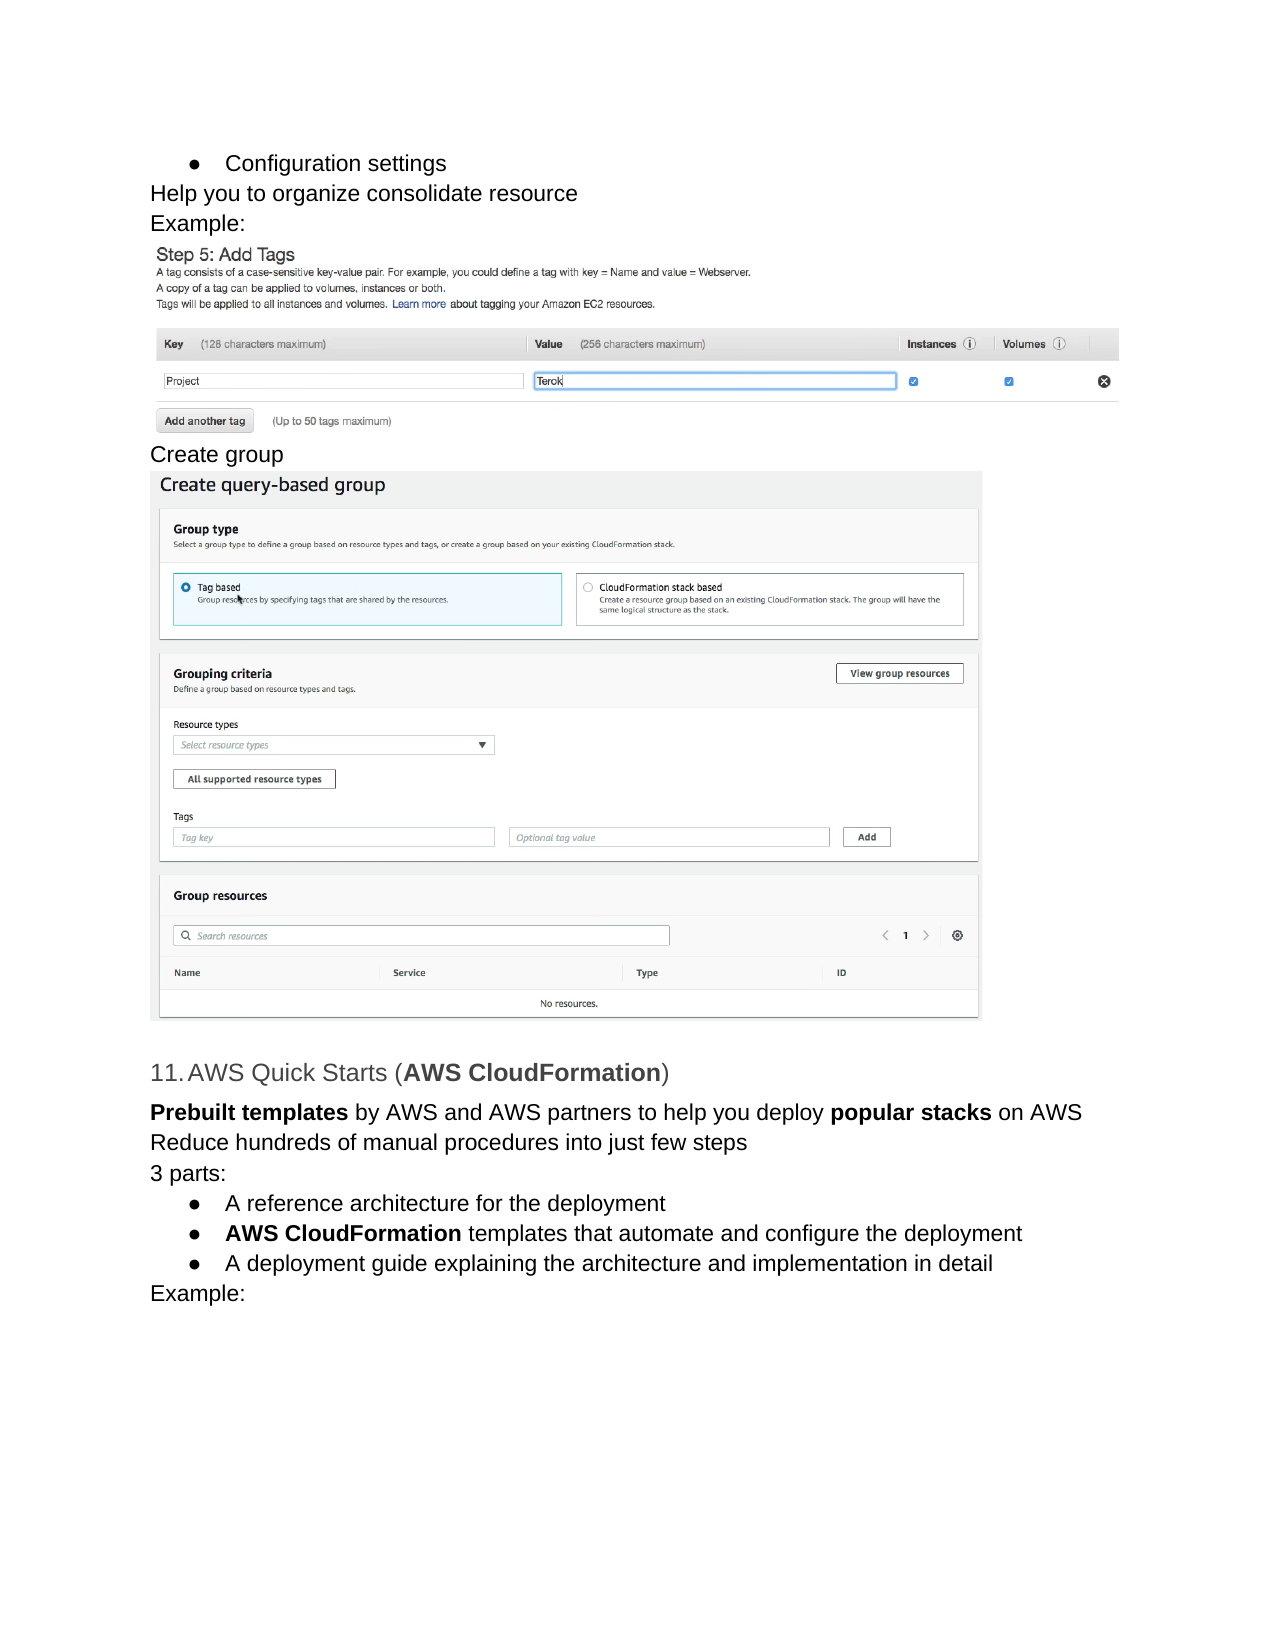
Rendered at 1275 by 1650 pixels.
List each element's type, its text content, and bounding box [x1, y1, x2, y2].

text Example: [150, 210, 1125, 237]
list A reference architecture for the deployment [187, 1190, 1125, 1216]
text Reduce hundreds of manual procedures into just few steps [150, 1129, 1125, 1156]
list A deployment guide explaining the architecture and implementation in detail [187, 1250, 1125, 1276]
picture [150, 471, 983, 1021]
text 3 parts: [150, 1159, 1125, 1186]
picture [150, 240, 1125, 438]
text Create group [150, 441, 1125, 468]
list Configuration settings [187, 150, 1125, 176]
text Example: [150, 1280, 1125, 1307]
text Prebuilt templates by AWS and AWS partners to help you deploy popular stacks on AWS [150, 1099, 1125, 1125]
list AWS CloudFormation templates that automate and configure the deployment [187, 1220, 1125, 1246]
text Help you to organize consolidate resource [150, 180, 1125, 207]
subtitle AWS Quick Starts (AWS CloudFormation) [150, 1058, 1125, 1086]
